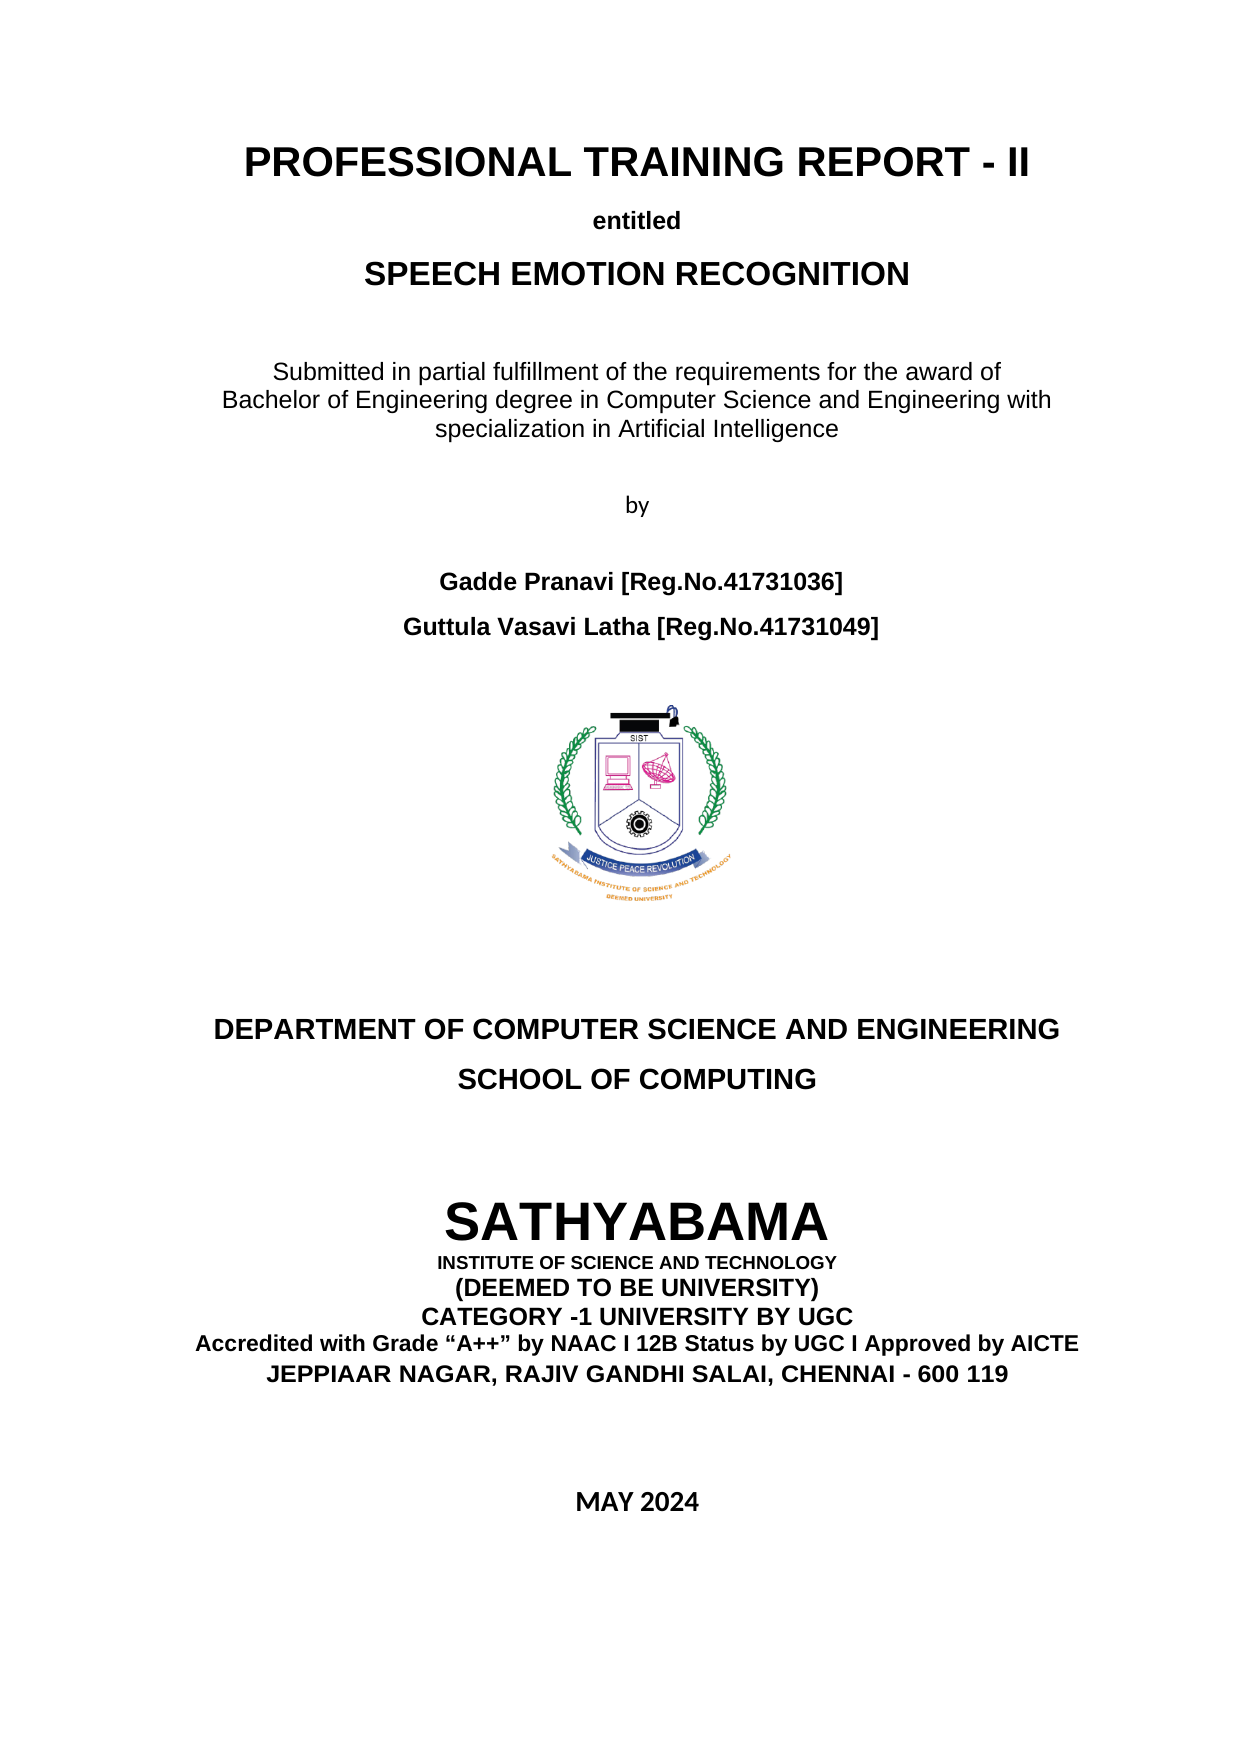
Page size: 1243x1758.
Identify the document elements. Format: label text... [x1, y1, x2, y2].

text Bachelor of Engineering degree in Computer Science and Engineering with [164, 385, 1109, 414]
picture [551, 705, 731, 901]
text Submitted in partial fulfillment of the requirements for the award of [164, 357, 1109, 385]
text PROFESSIONAL TRAINING REPORT - II [164, 137, 1109, 185]
text SCHOOL OF COMPUTING [164, 1062, 1109, 1096]
text Gadde Pranavi [Reg.No.41731036] [164, 567, 1118, 596]
text Accredited with Grade “A++” by NAAC I 12B Status by UGC I Approved by AICTE [164, 1331, 1109, 1356]
text JEPPIAAR NAGAR, RAJIV GANDHI SALAI, CHENNAI - 600 119 [164, 1360, 1109, 1387]
text entitled [164, 206, 1109, 234]
text SATHYABAMA [164, 1190, 1109, 1252]
text MAY 2024 [164, 1483, 1109, 1518]
subtitle (DEEMED TO BE UNIVERSITY) [164, 1274, 1109, 1302]
text Guttula Vasavi Latha [Reg.No.41731049] [164, 612, 1118, 641]
text INSTITUTE OF SCIENCE AND TECHNOLOGY [164, 1252, 1109, 1274]
subtitle DEPARTMENT OF COMPUTER SCIENCE AND ENGINEERING [164, 1012, 1109, 1046]
text specialization in Artificial Intelligence [164, 414, 1109, 443]
subtitle CATEGORY -1 UNIVERSITY BY UGC [164, 1302, 1109, 1331]
text by [164, 489, 1109, 520]
text SPEECH EMOTION RECOGNITION [164, 253, 1109, 292]
